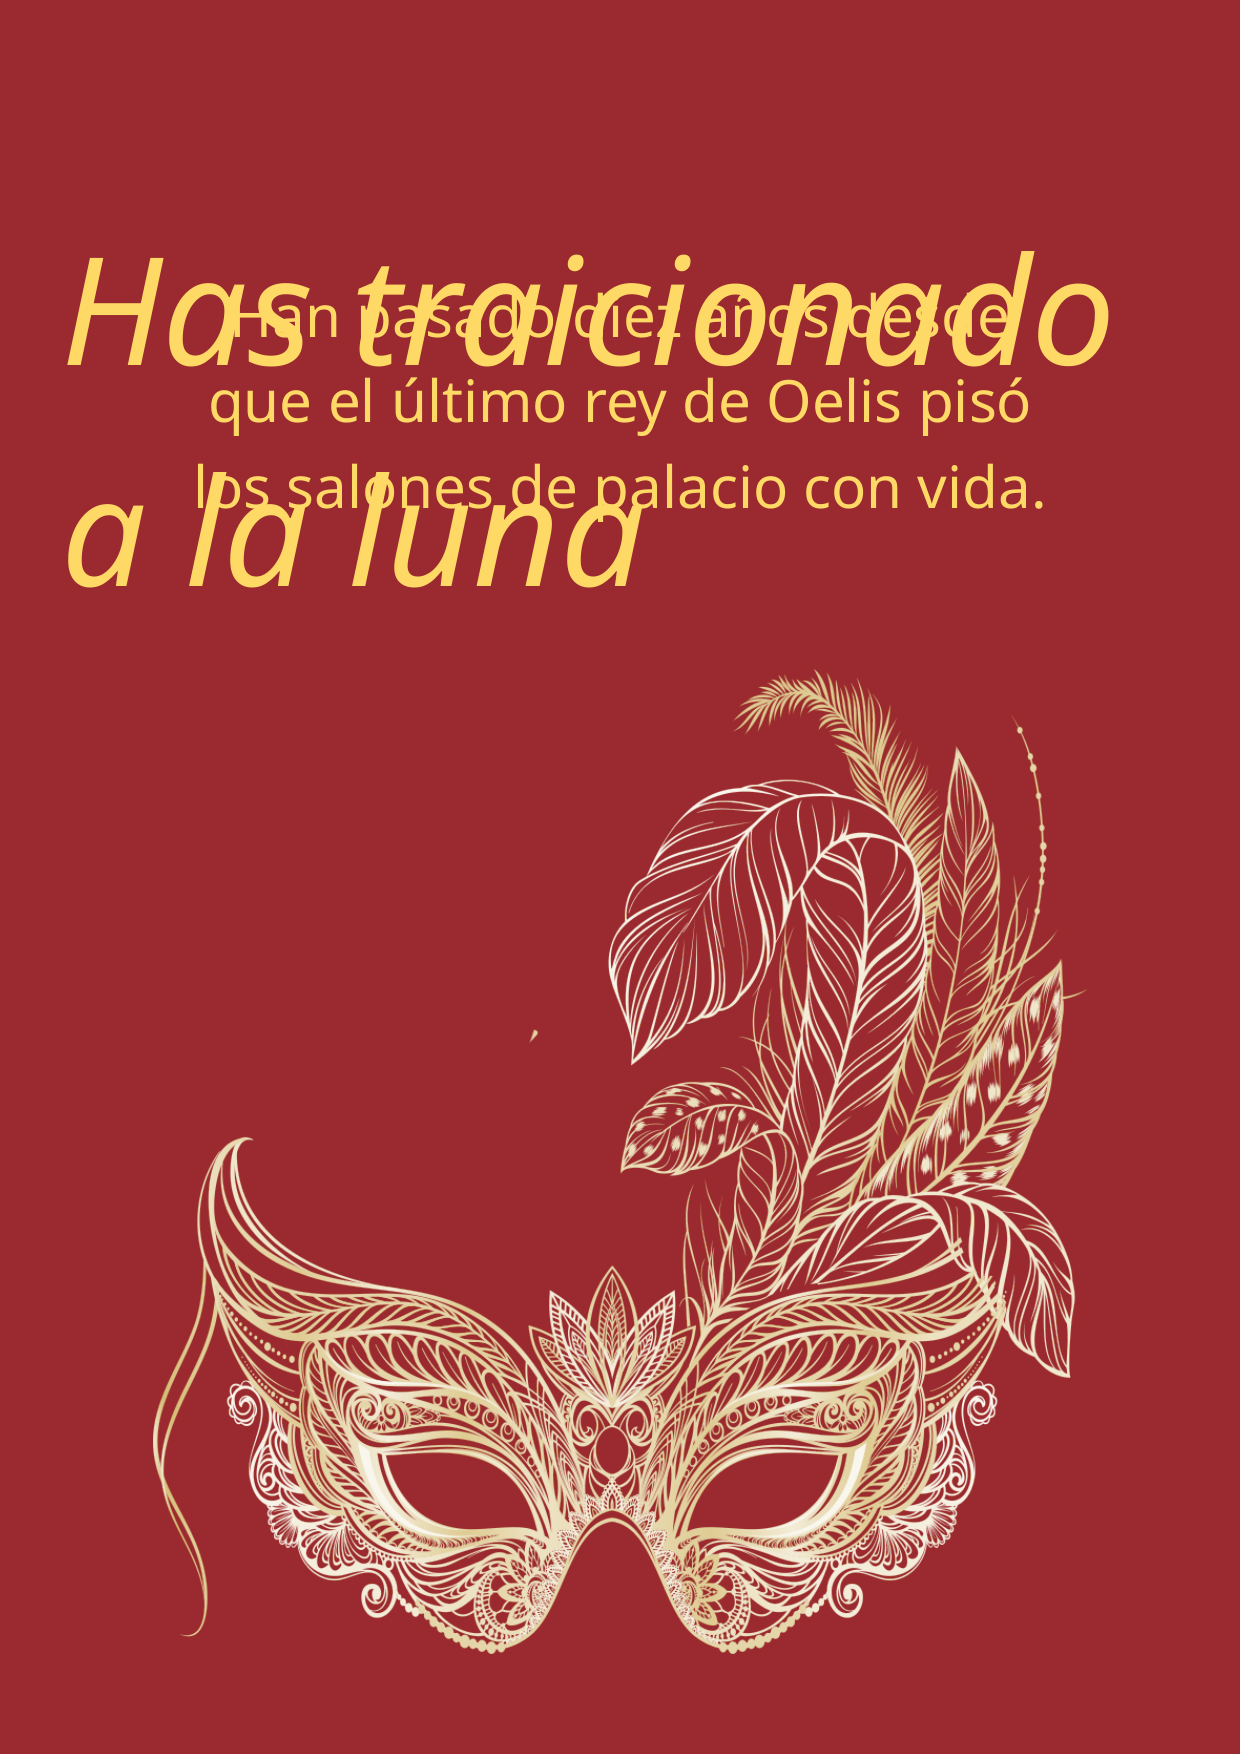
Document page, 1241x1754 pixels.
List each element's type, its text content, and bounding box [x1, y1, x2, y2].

text Han pasado diez años desde que el último rey de Oelis pisó los salones de palacio con vida. [177, 274, 1063, 526]
